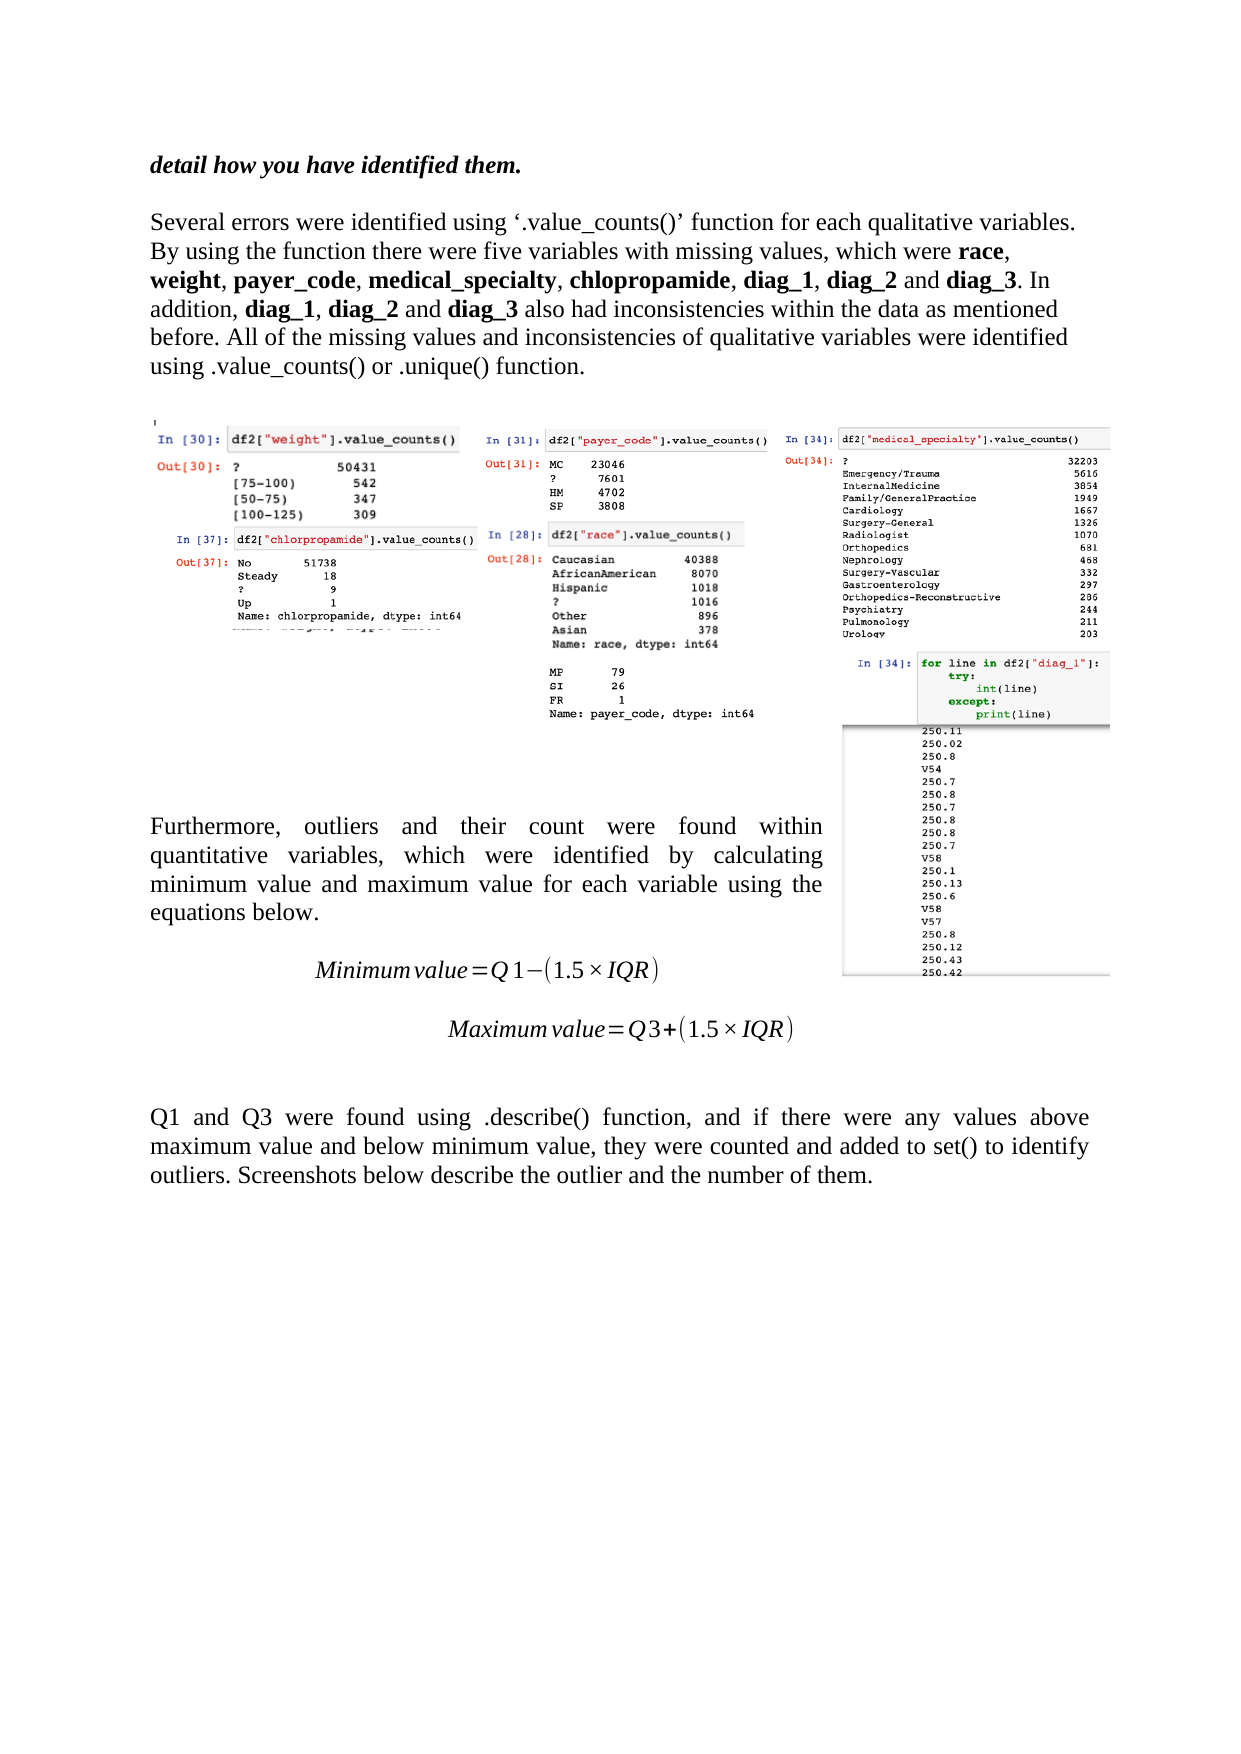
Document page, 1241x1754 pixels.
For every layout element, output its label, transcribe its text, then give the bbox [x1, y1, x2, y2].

picture [480, 420, 768, 725]
picture [779, 420, 1111, 639]
text Q1 and Q3 were found using .describe() function, and if there were any values above maximum value and below minimum value, they were counted and added to set() to identify outliers. Screenshots below describe the outlier and the number of them. [150, 1102, 1090, 1188]
picture [150, 420, 478, 637]
picture [841, 648, 1110, 976]
text Furthermore, outliers and their count were found within quantitative variables, which were identified by calculating minimum value and maximum value for each variable using the equations below. [150, 811, 841, 926]
text detail how you have identified them. [150, 150, 1090, 179]
text Several errors were identified using ‘.value_counts()’ function for each qualitative variables. By using the function there were five variables with missing values, which were race, weight, payer_code, medical_specialty, chlopropamide, diag_1, diag_2 and diag_3. In addition, diag_1, diag_2 and diag_3 also had inconsistencies within the data as mentioned before. All of the missing values and inconsistencies of qualitative variables were identified using .value_counts() or .unique() function. [150, 207, 1090, 380]
